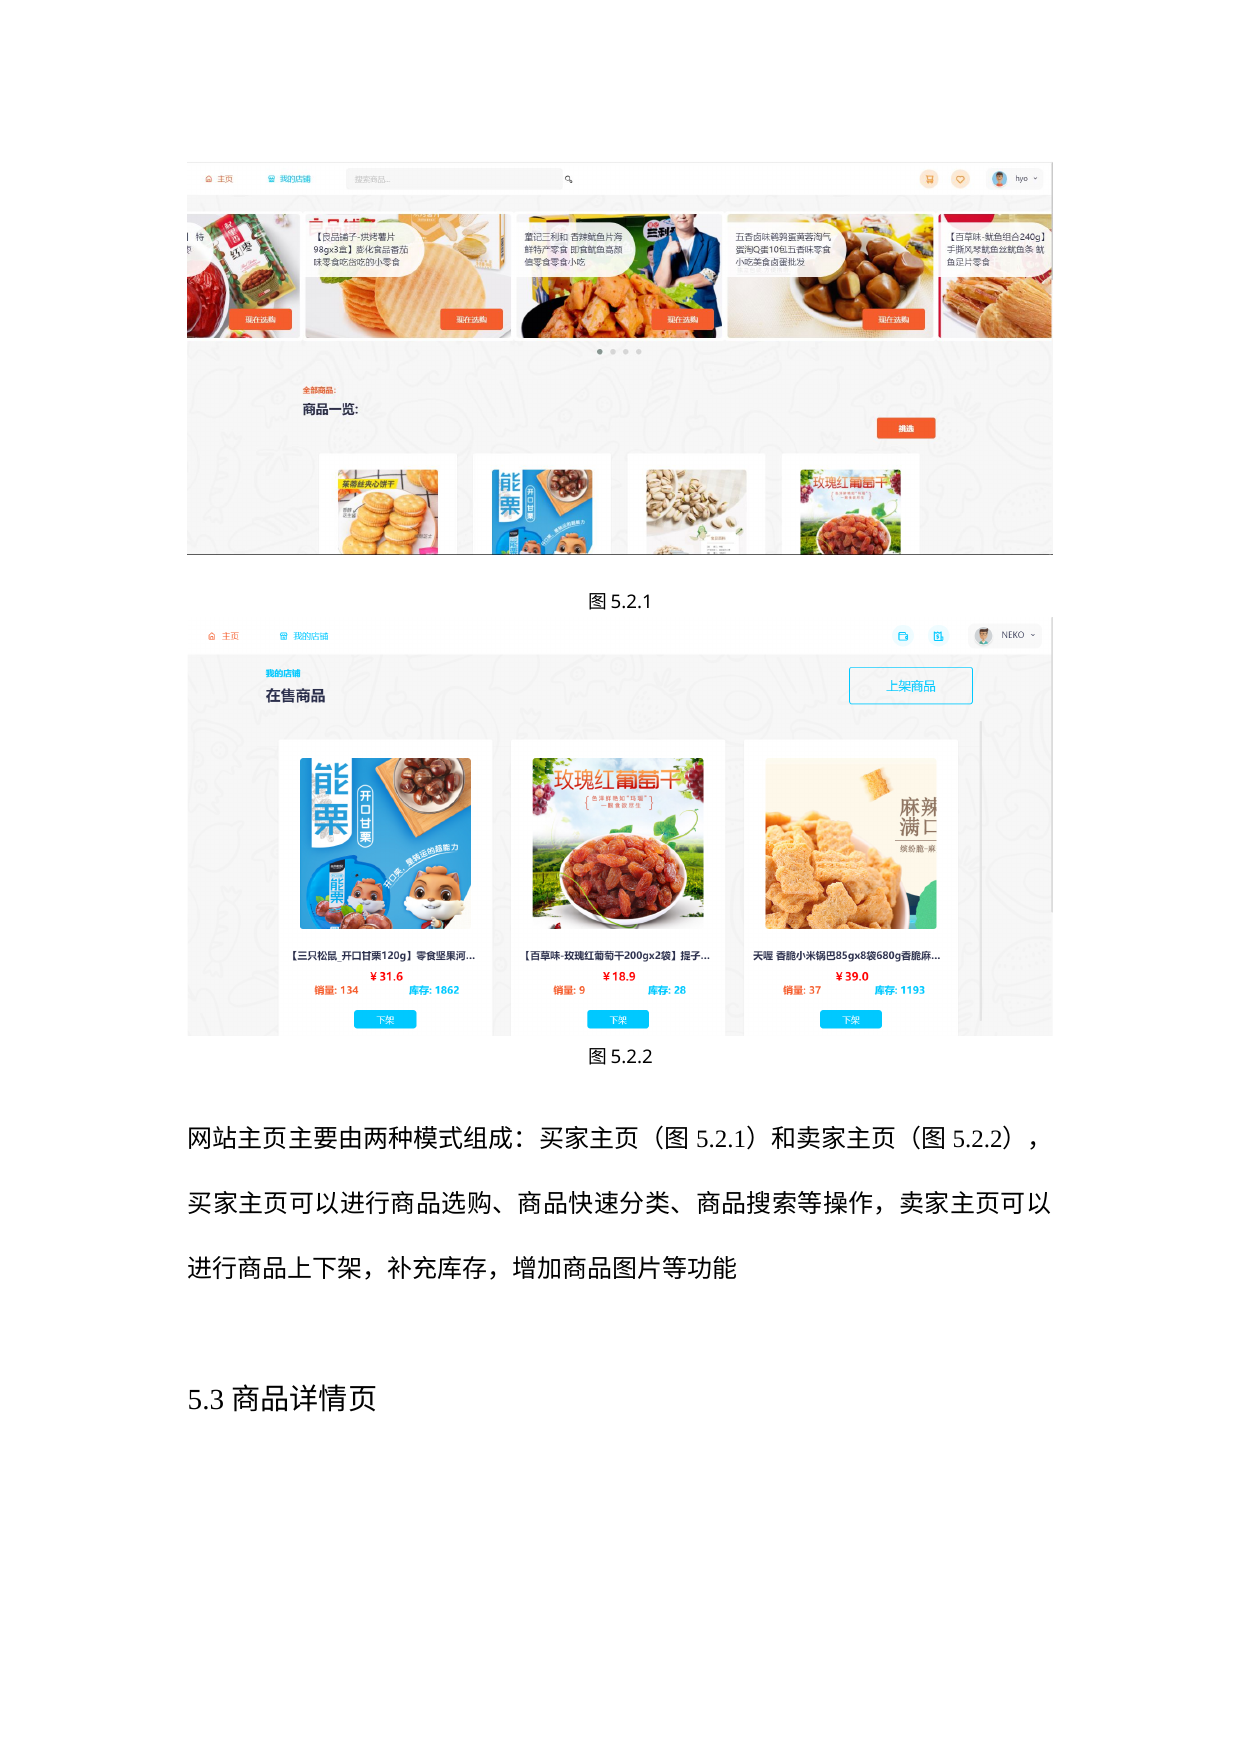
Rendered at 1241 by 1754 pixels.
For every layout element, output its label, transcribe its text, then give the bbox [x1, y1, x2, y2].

picture [187, 161, 1053, 555]
text 图5.2.2 [187, 1039, 1053, 1072]
text 5.3 商品详情页 [187, 1364, 1053, 1429]
text 网站主页主要由两种模式组成：买家主页（图5.2.1）和卖家主页（图5.2.2），买家主页可以进行商品选购、商品快速分类、商品搜索等操作，卖家主页可以进行商品上下架，补充库存，增加商品图片等功能 [187, 1104, 1053, 1299]
text 图5.2.1 [187, 584, 1053, 617]
picture [187, 617, 1053, 1036]
